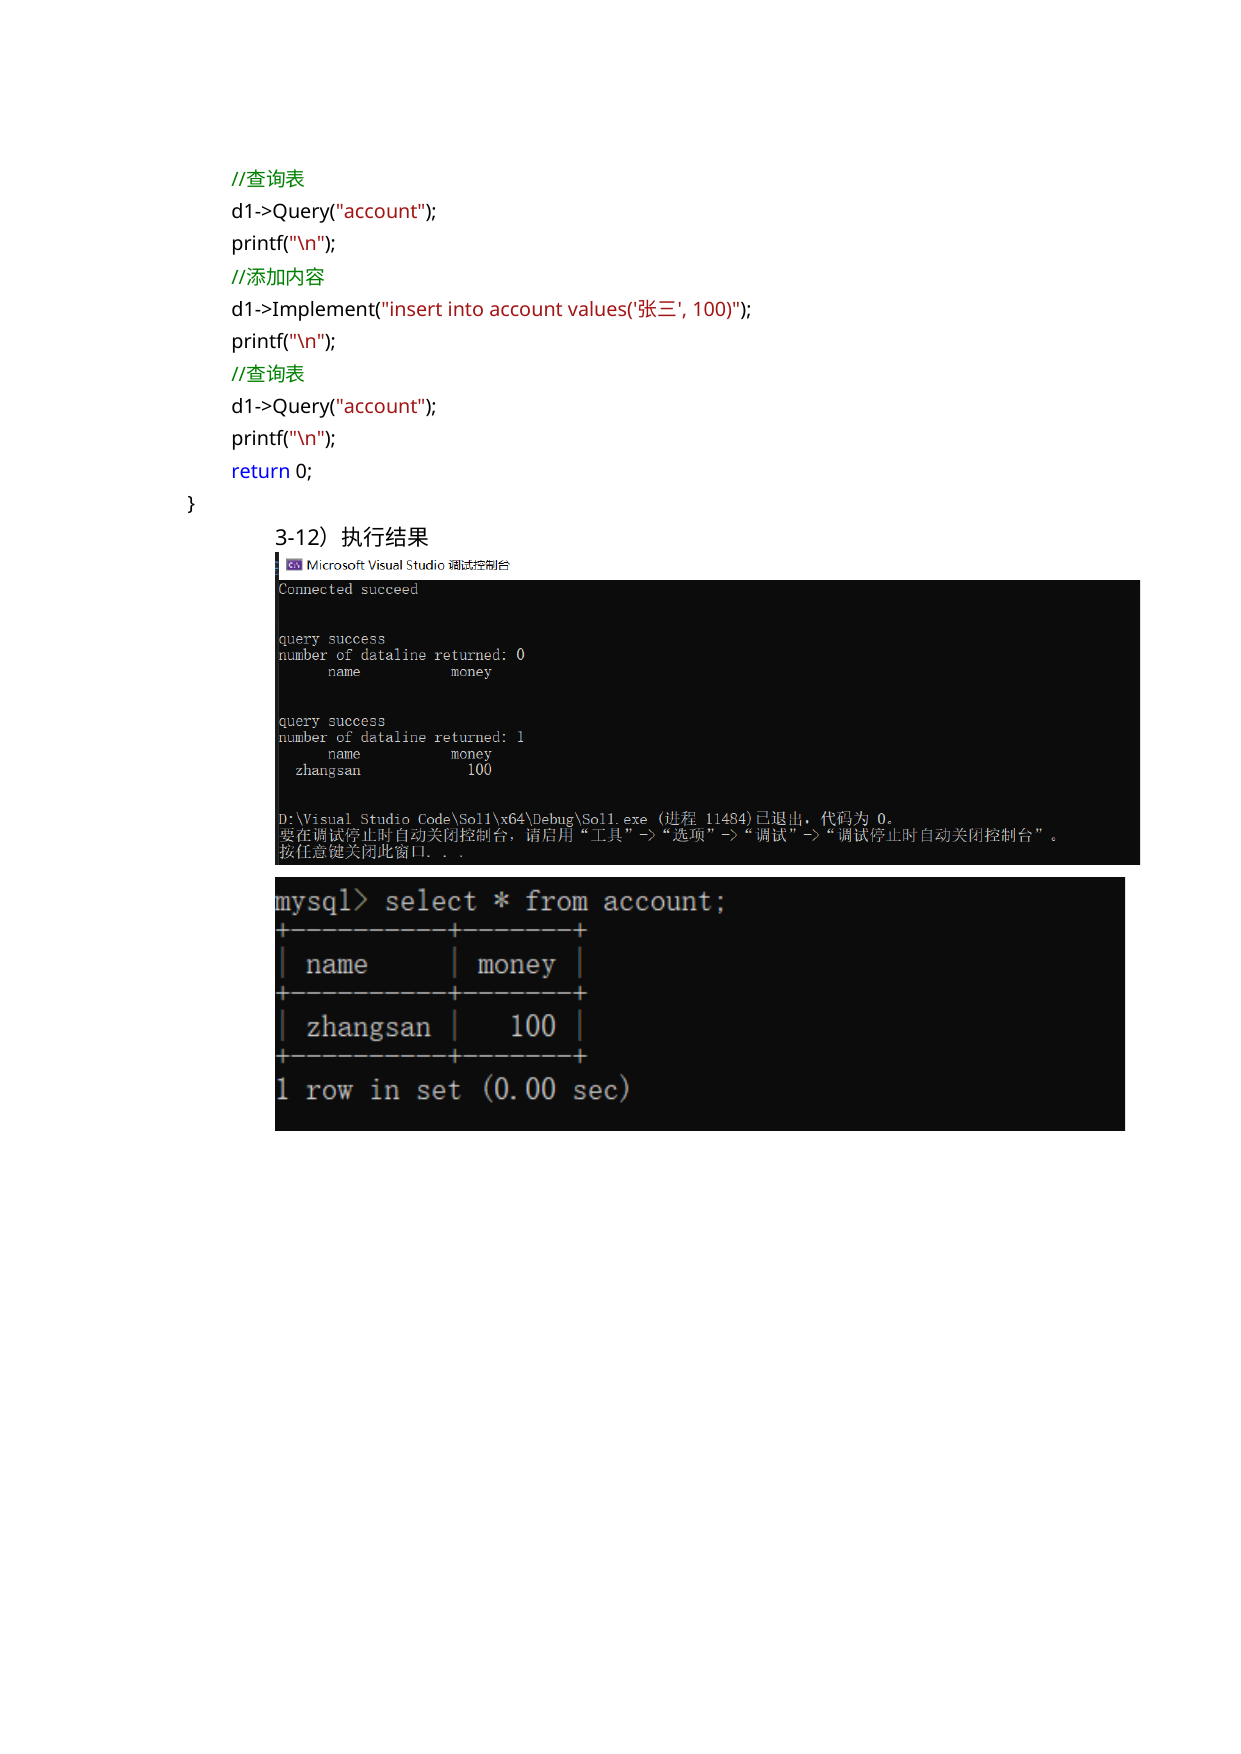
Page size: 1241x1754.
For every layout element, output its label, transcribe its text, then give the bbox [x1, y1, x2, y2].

text printf("\n"); [187, 227, 1053, 259]
text } [187, 487, 1053, 519]
picture [275, 877, 1125, 1131]
text //查询表 [187, 357, 1053, 389]
text //添加内容 [187, 259, 1053, 292]
text d1->Implement("insert into account values('张三', 100)"); [187, 292, 1053, 324]
picture [275, 552, 1141, 865]
text //查询表 [187, 162, 1053, 194]
text printf("\n"); [187, 422, 1053, 454]
text d1->Query("account"); [187, 389, 1053, 422]
text 3-12）执行结果 [231, 519, 1053, 552]
text return 0; [187, 454, 1053, 487]
text d1->Query("account"); [187, 194, 1053, 227]
text printf("\n"); [187, 324, 1053, 357]
